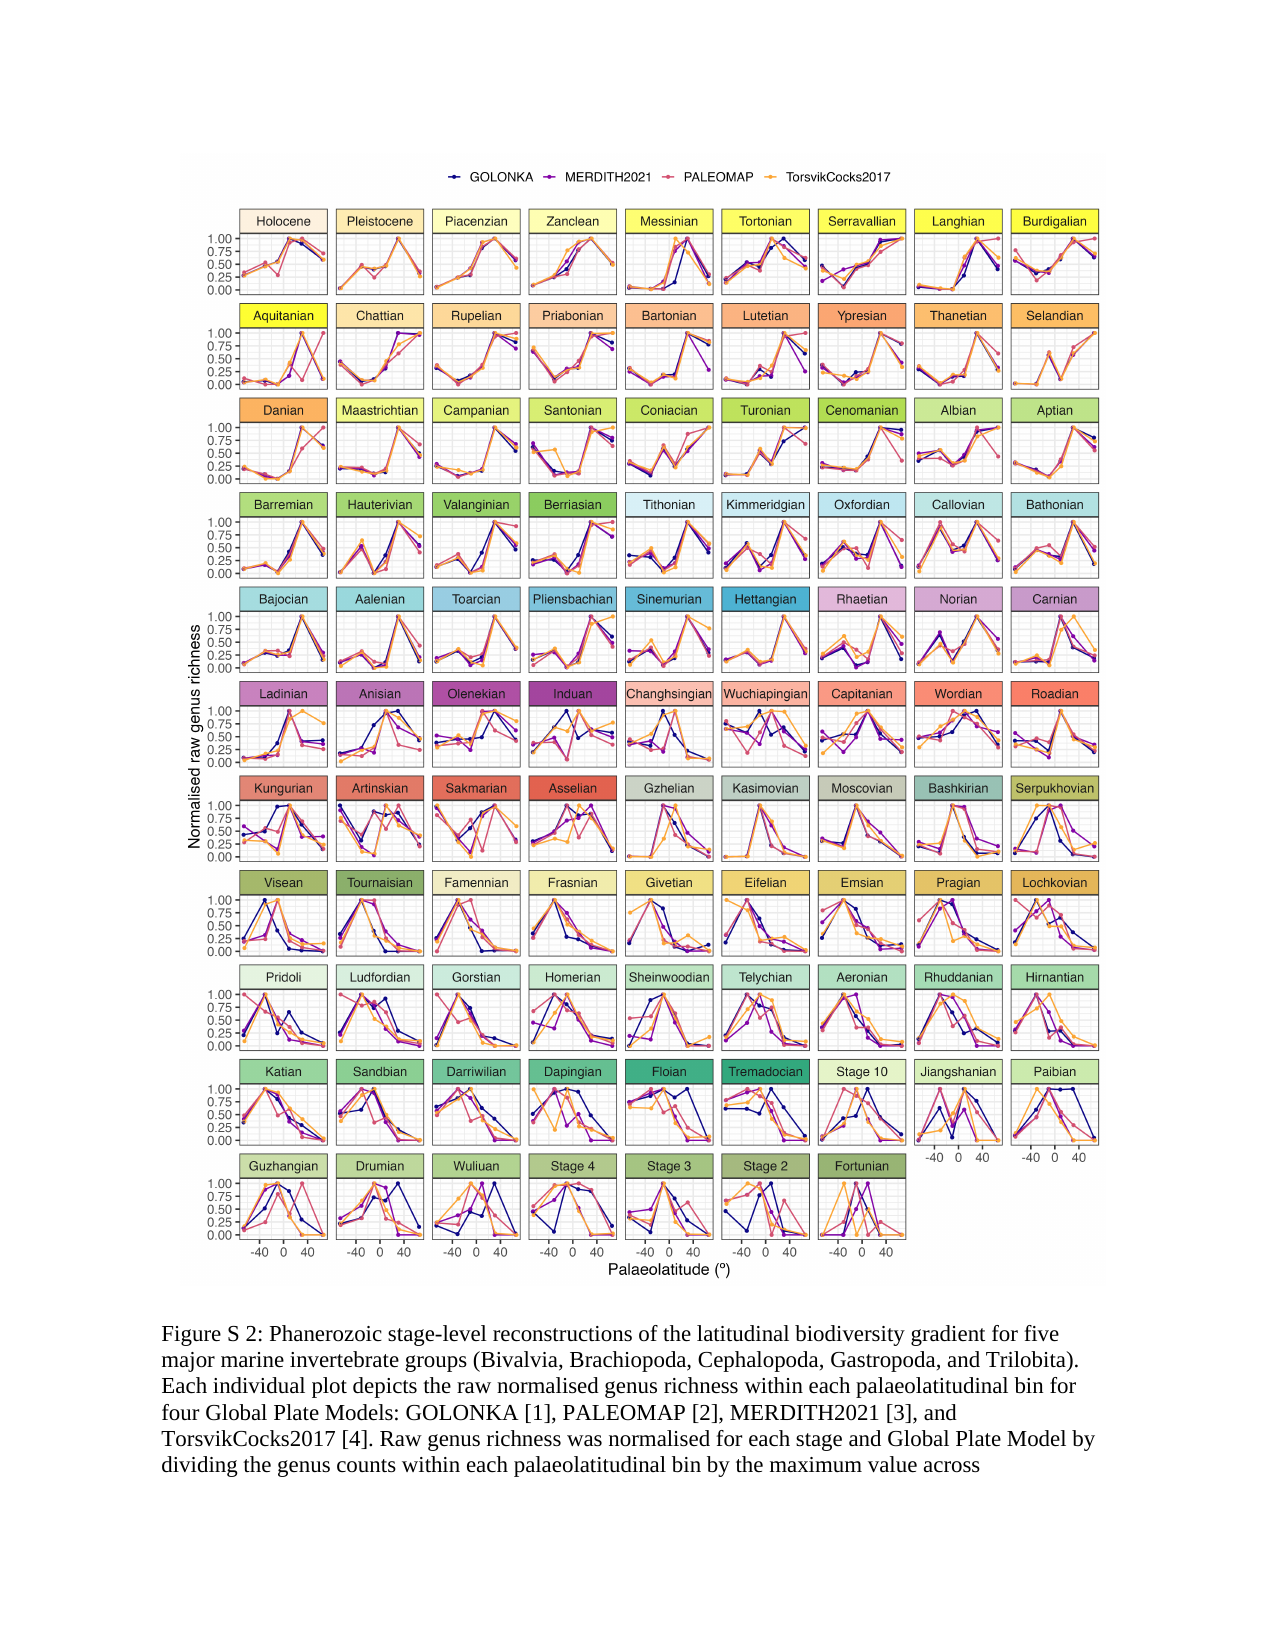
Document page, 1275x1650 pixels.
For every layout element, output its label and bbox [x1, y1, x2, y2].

table_header [150, 150, 1125, 1478]
picture [180, 153, 1107, 1286]
